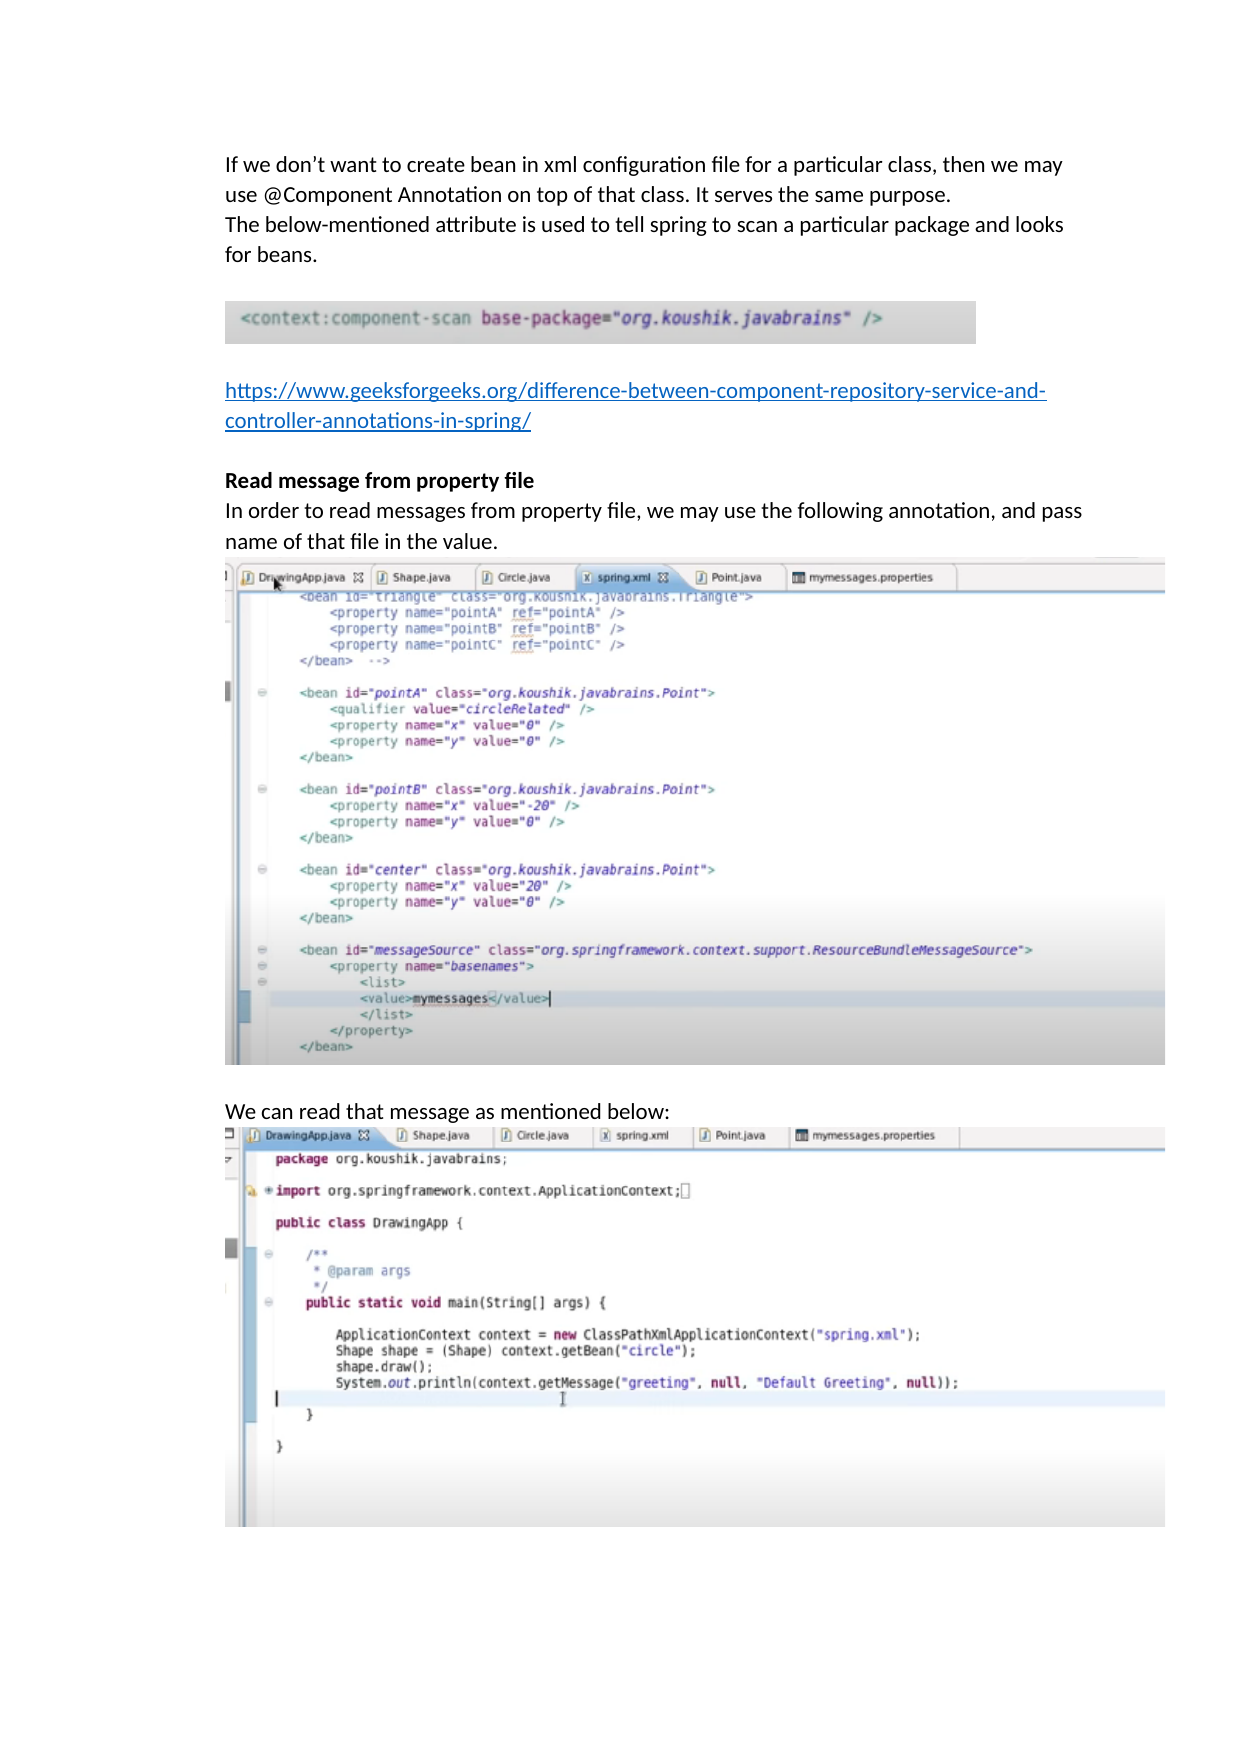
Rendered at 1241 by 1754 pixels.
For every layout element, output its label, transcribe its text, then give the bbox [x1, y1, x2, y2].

list The below-mentioned attribute is used to tell spring to scan a particular package and looks for beans. [225, 210, 1090, 269]
list We can read that message as mentioned below: [225, 1097, 1090, 1125]
list If we don’t want to create bean in xml configuration file for a particular class, then we may use @Component Annotation on top of that class. It serves the same purpose. [225, 150, 1090, 208]
list In order to read messages from property file, we may use the following annotation, and pass name of that file in the value. [225, 497, 1090, 555]
picture [225, 1127, 1166, 1527]
picture [225, 301, 976, 344]
list https://www.geeksforgeeks.org/difference-between-component-repository-service-and-controller-annotations-in-spring/ [225, 376, 1090, 434]
list Read message from property file [225, 466, 1090, 494]
picture [225, 557, 1166, 1065]
